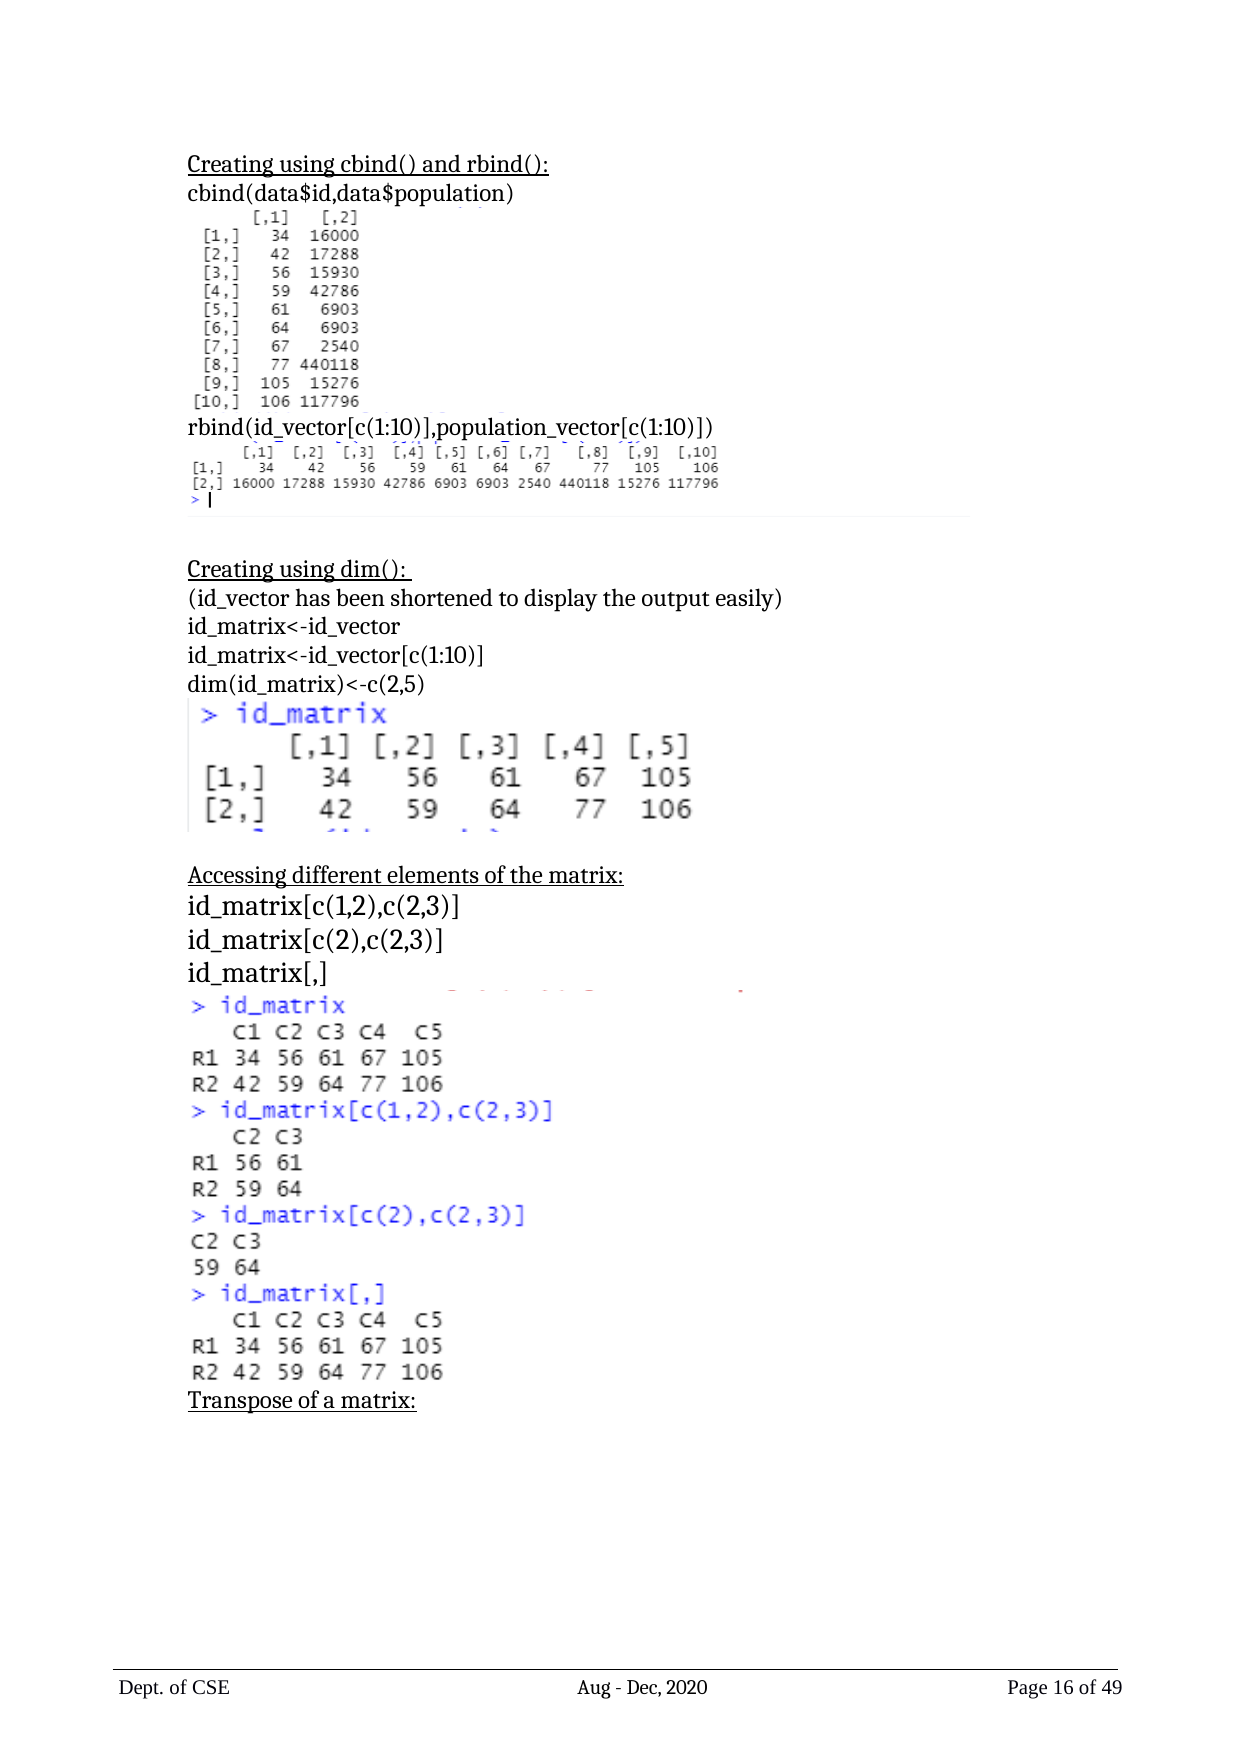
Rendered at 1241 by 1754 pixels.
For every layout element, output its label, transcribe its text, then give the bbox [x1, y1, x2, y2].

text dim(id_matrix)<-c(2,5) [187, 670, 1053, 698]
text cbind(data$id,data$population) [187, 179, 1053, 207]
picture [187, 207, 516, 413]
text id_matrix<-id_vector[c(1:10)] [187, 641, 1053, 670]
picture [187, 990, 1051, 1387]
text Creating using cbind() and rbind(): [187, 150, 1053, 179]
text rbind(id_vector[c(1:10)],population_vector[c(1:10)]) [187, 413, 1053, 441]
text Transpose of a matrix: [187, 1386, 1053, 1415]
text Creating using dim(): [187, 555, 1053, 583]
text id_matrix[c(2),c(2,3)] [187, 923, 1053, 956]
picture [187, 698, 811, 832]
text id_matrix<-id_vector [187, 612, 1053, 641]
text Accessing different elements of the matrix: [187, 861, 1053, 889]
text id_matrix[,] [187, 956, 1053, 990]
picture [187, 441, 971, 517]
text (id_vector has been shortened to display the output easily) [187, 583, 1053, 612]
text id_matrix[c(1,2),c(2,3)] [187, 889, 1053, 923]
